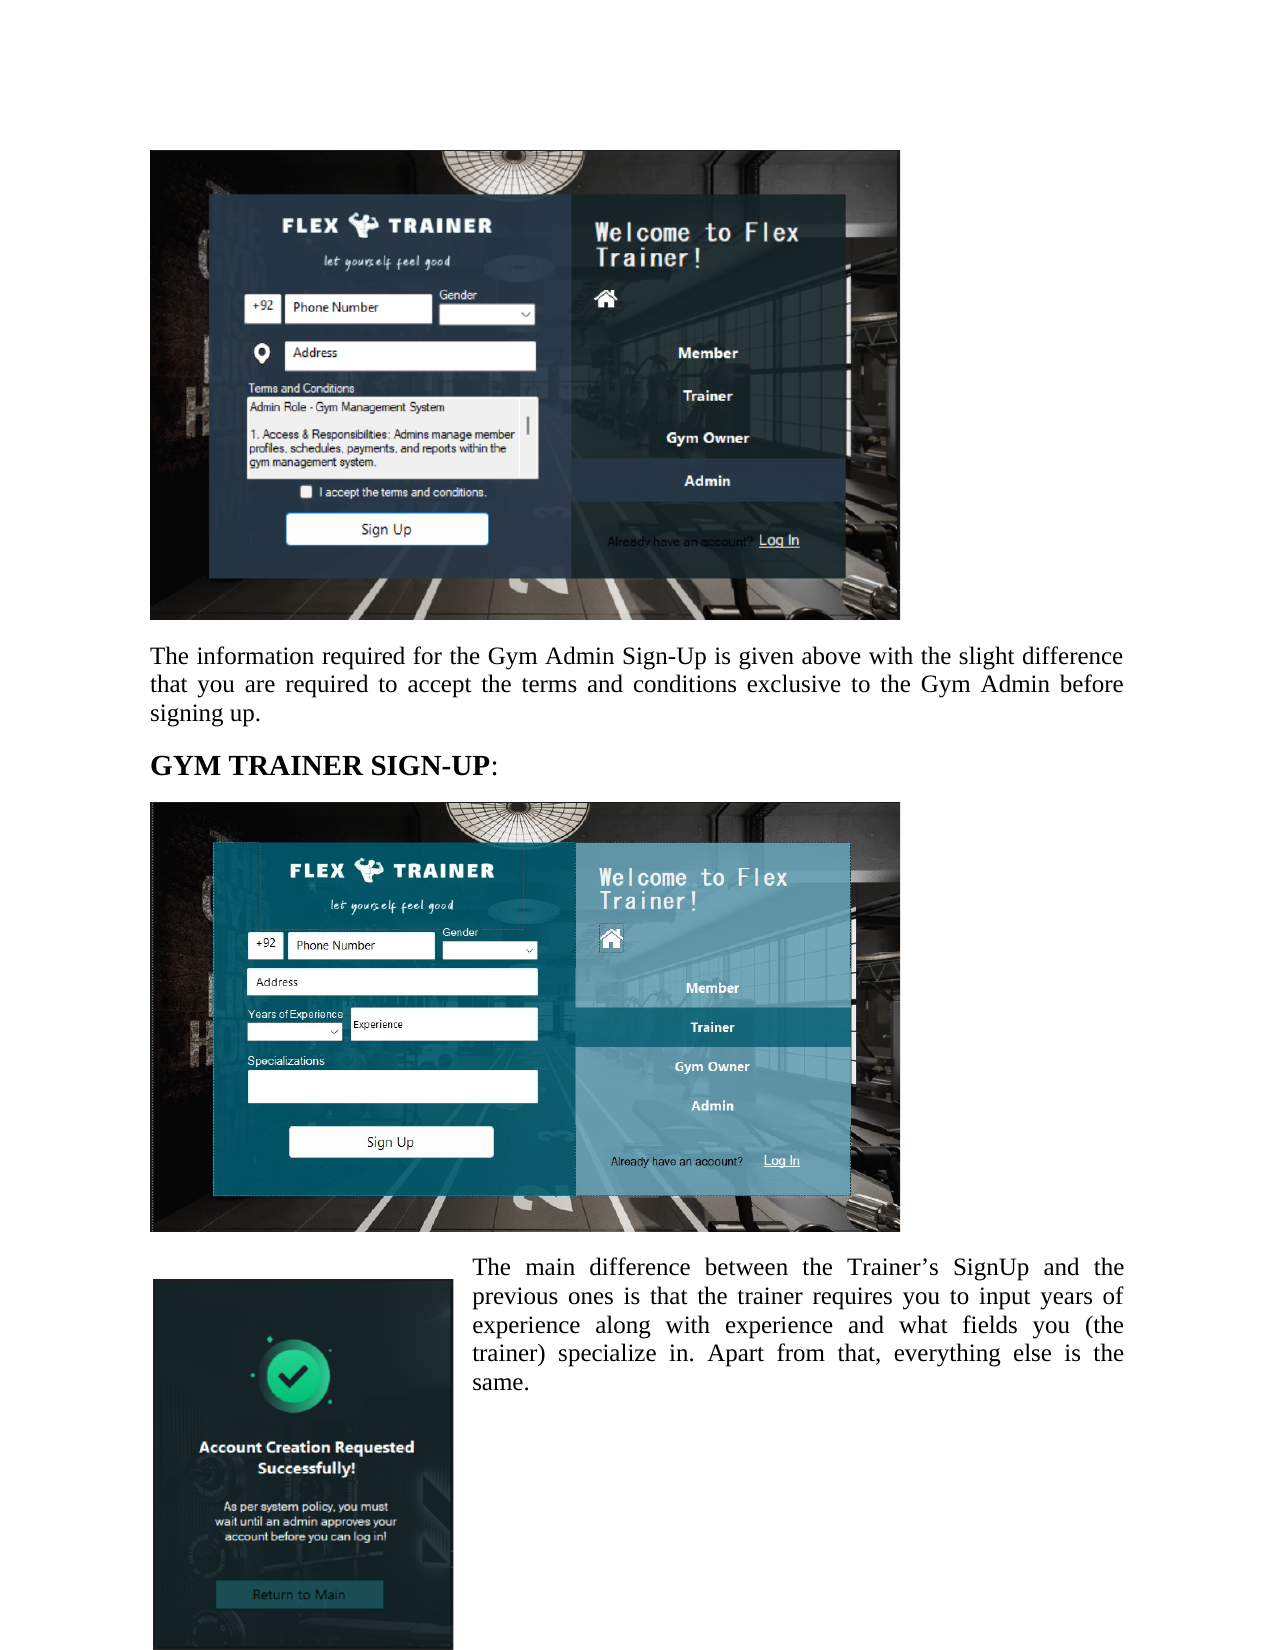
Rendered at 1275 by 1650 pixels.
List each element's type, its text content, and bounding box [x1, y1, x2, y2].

picture [150, 802, 901, 1232]
picture [150, 150, 901, 620]
text The information required for the Gym Admin Sign-Up is given above with the slight difference that you are required to accept the terms and conditions exclusive to the Gym Admin before signing up. [150, 641, 1125, 727]
text The main difference between the Trainer’s SignUp and the previous ones is that the trainer requires you to input years of experience along with experience and what fields you (the trainer) specialize in. Apart from that, everything else is the same. [150, 1252, 1125, 1396]
picture [153, 1279, 454, 1650]
text GYM TRAINER SIGN-UP: [150, 748, 1125, 781]
